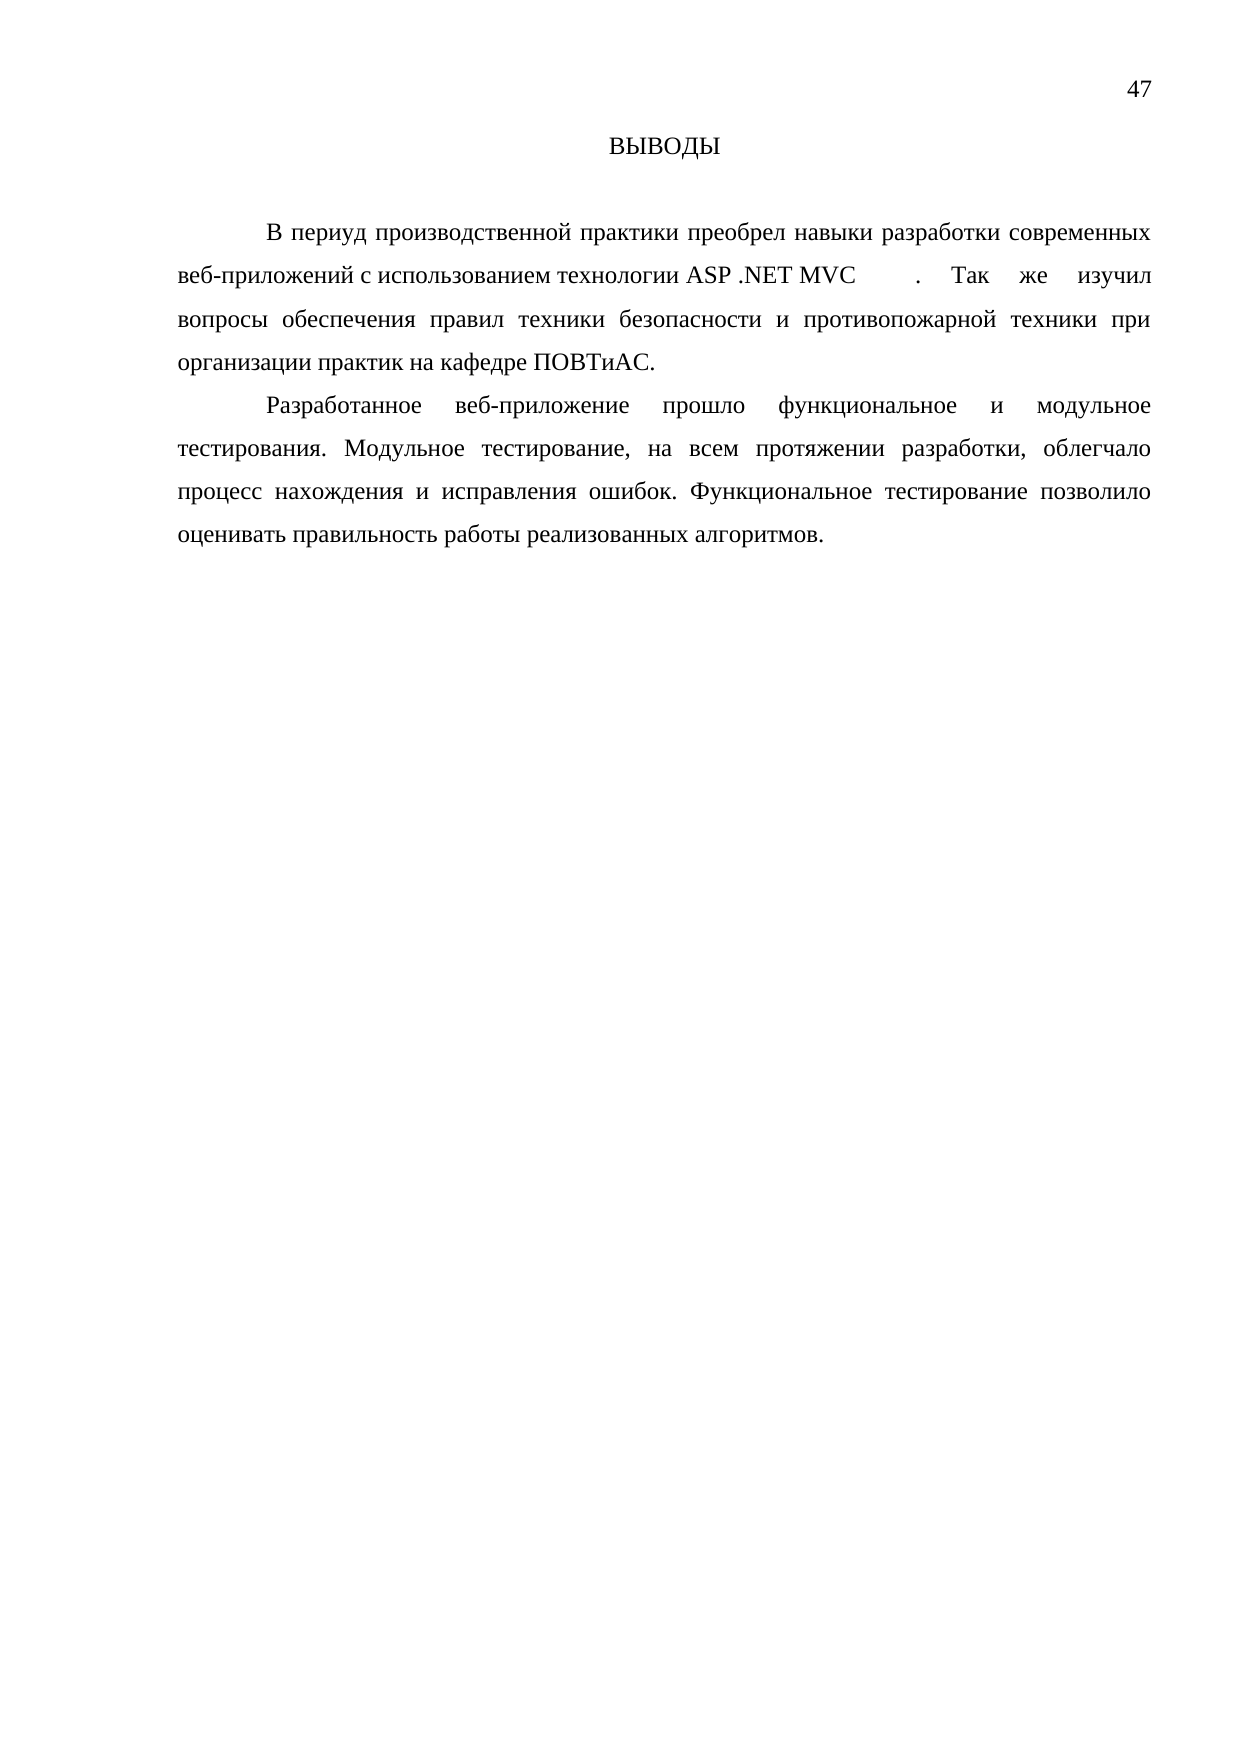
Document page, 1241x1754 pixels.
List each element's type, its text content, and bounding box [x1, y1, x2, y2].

text В периуд производственной практики преобрел навыки разработки современных веб-приложений с использованием технологии ASP .NET MVC . Так же изучил вопросы обеспечения правил техники безопасности и противопожарной техники при организации практик на кафедре ПОВТиАС. [177, 217, 1152, 376]
text ВЫВОДЫ [177, 131, 1152, 160]
text Разработанное веб-приложение прошло функциональное и модульное тестирования. Модульное тестирование, на всем протяжении разработки, облегчало процесс нахождения и исправления ошибок. Функциональное тестирование позволило оценивать правильность работы реализованных алгоритмов. [177, 390, 1152, 548]
